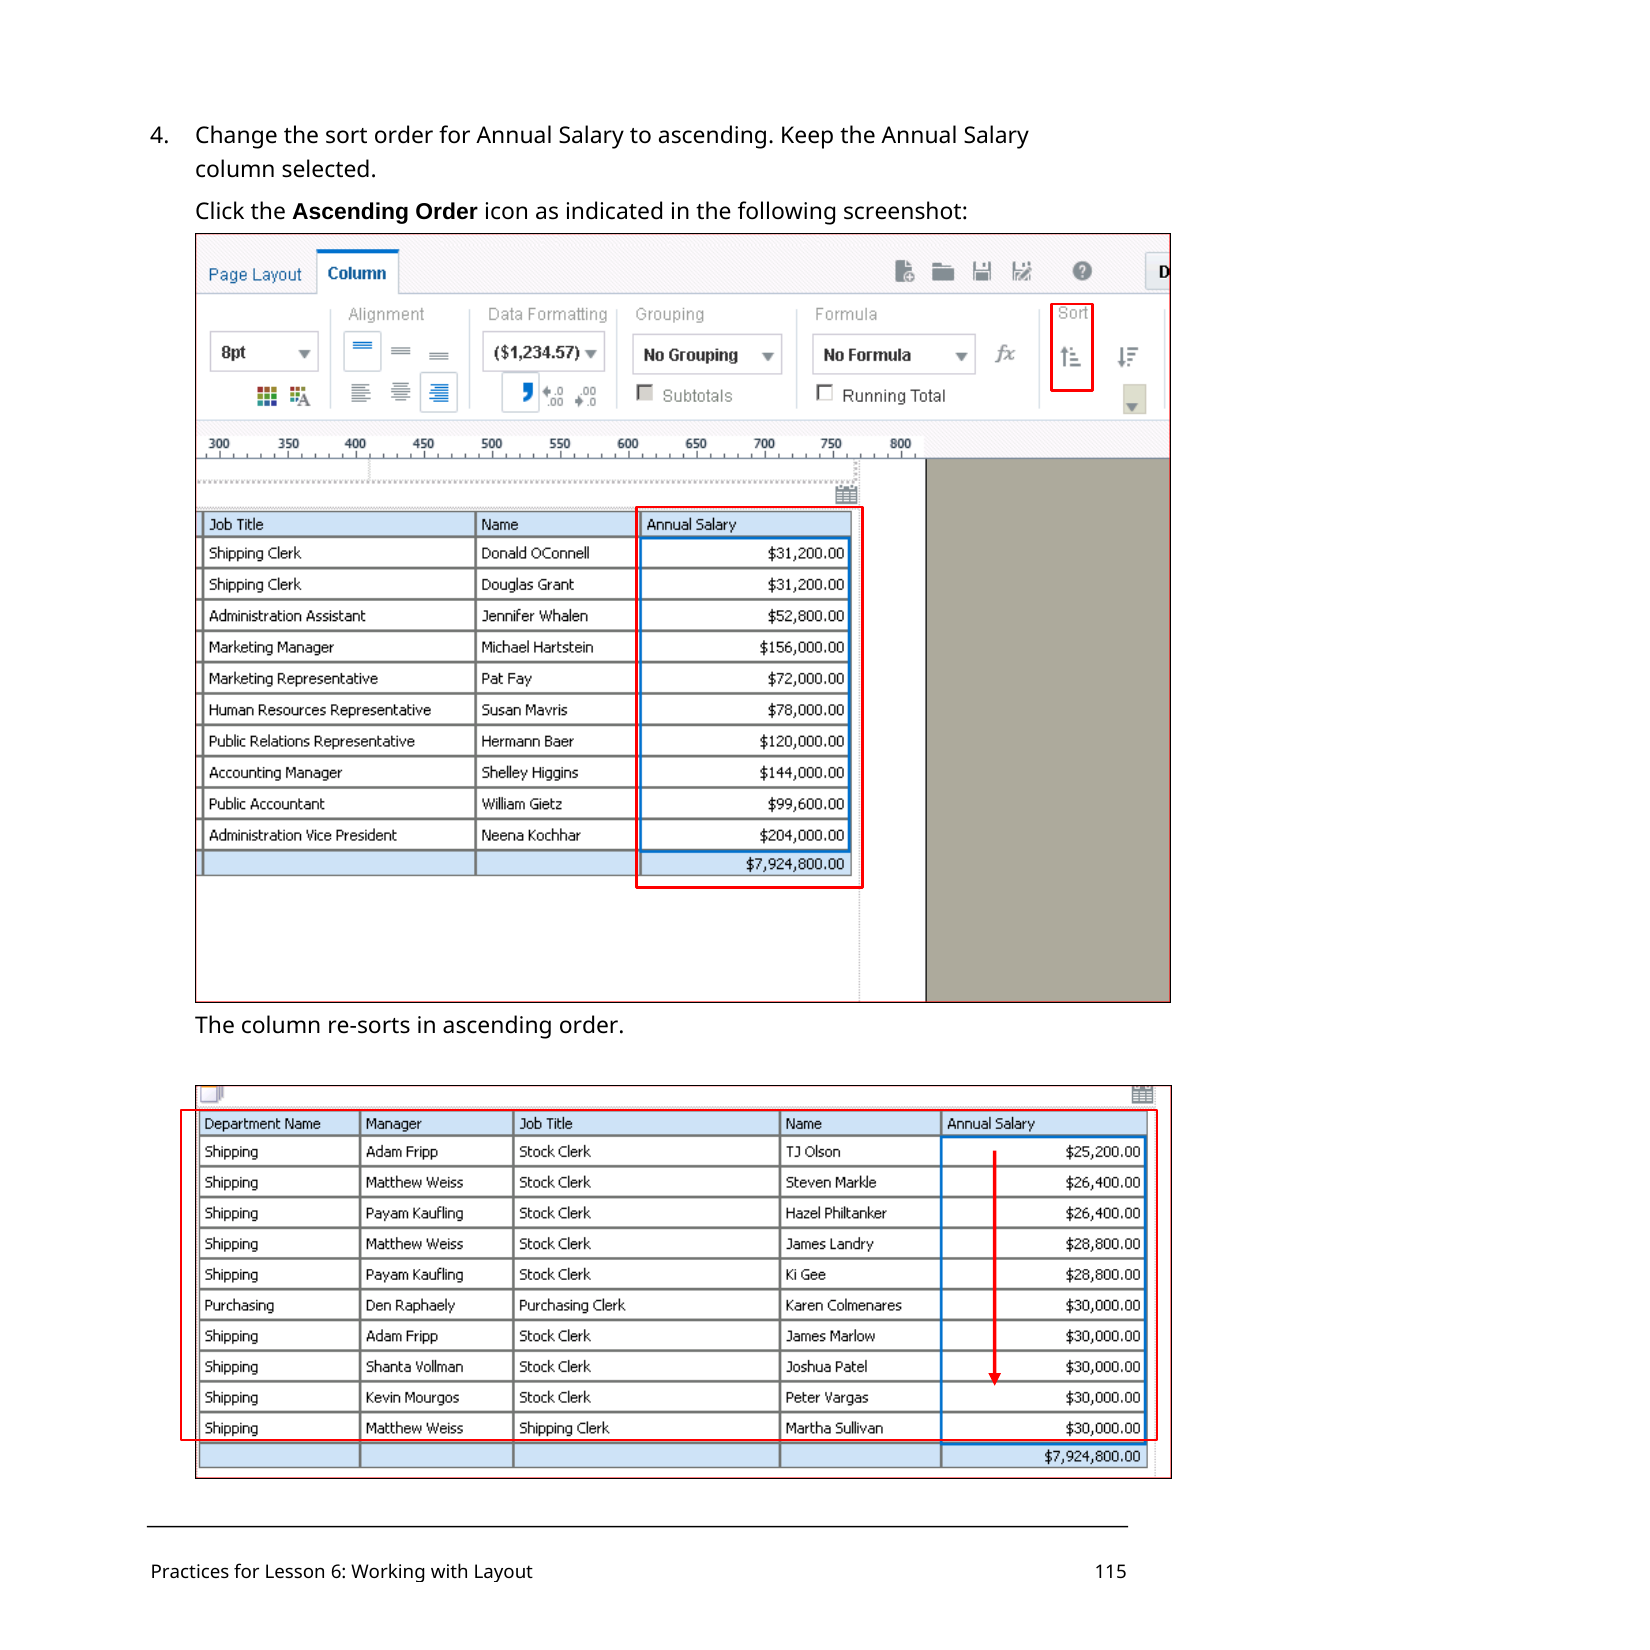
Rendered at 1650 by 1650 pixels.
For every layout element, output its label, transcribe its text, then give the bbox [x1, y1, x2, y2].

text The column re-sorts in ascending order. [195, 232, 1414, 1040]
list Change the sort order for Annual Salary to ascending. Keep the Annual Salary column selected. [150, 119, 1066, 185]
picture [196, 1086, 1171, 1478]
picture [196, 1111, 1156, 1439]
text Click the Ascending Order icon as indicated in the following screenshot: [195, 194, 1414, 226]
